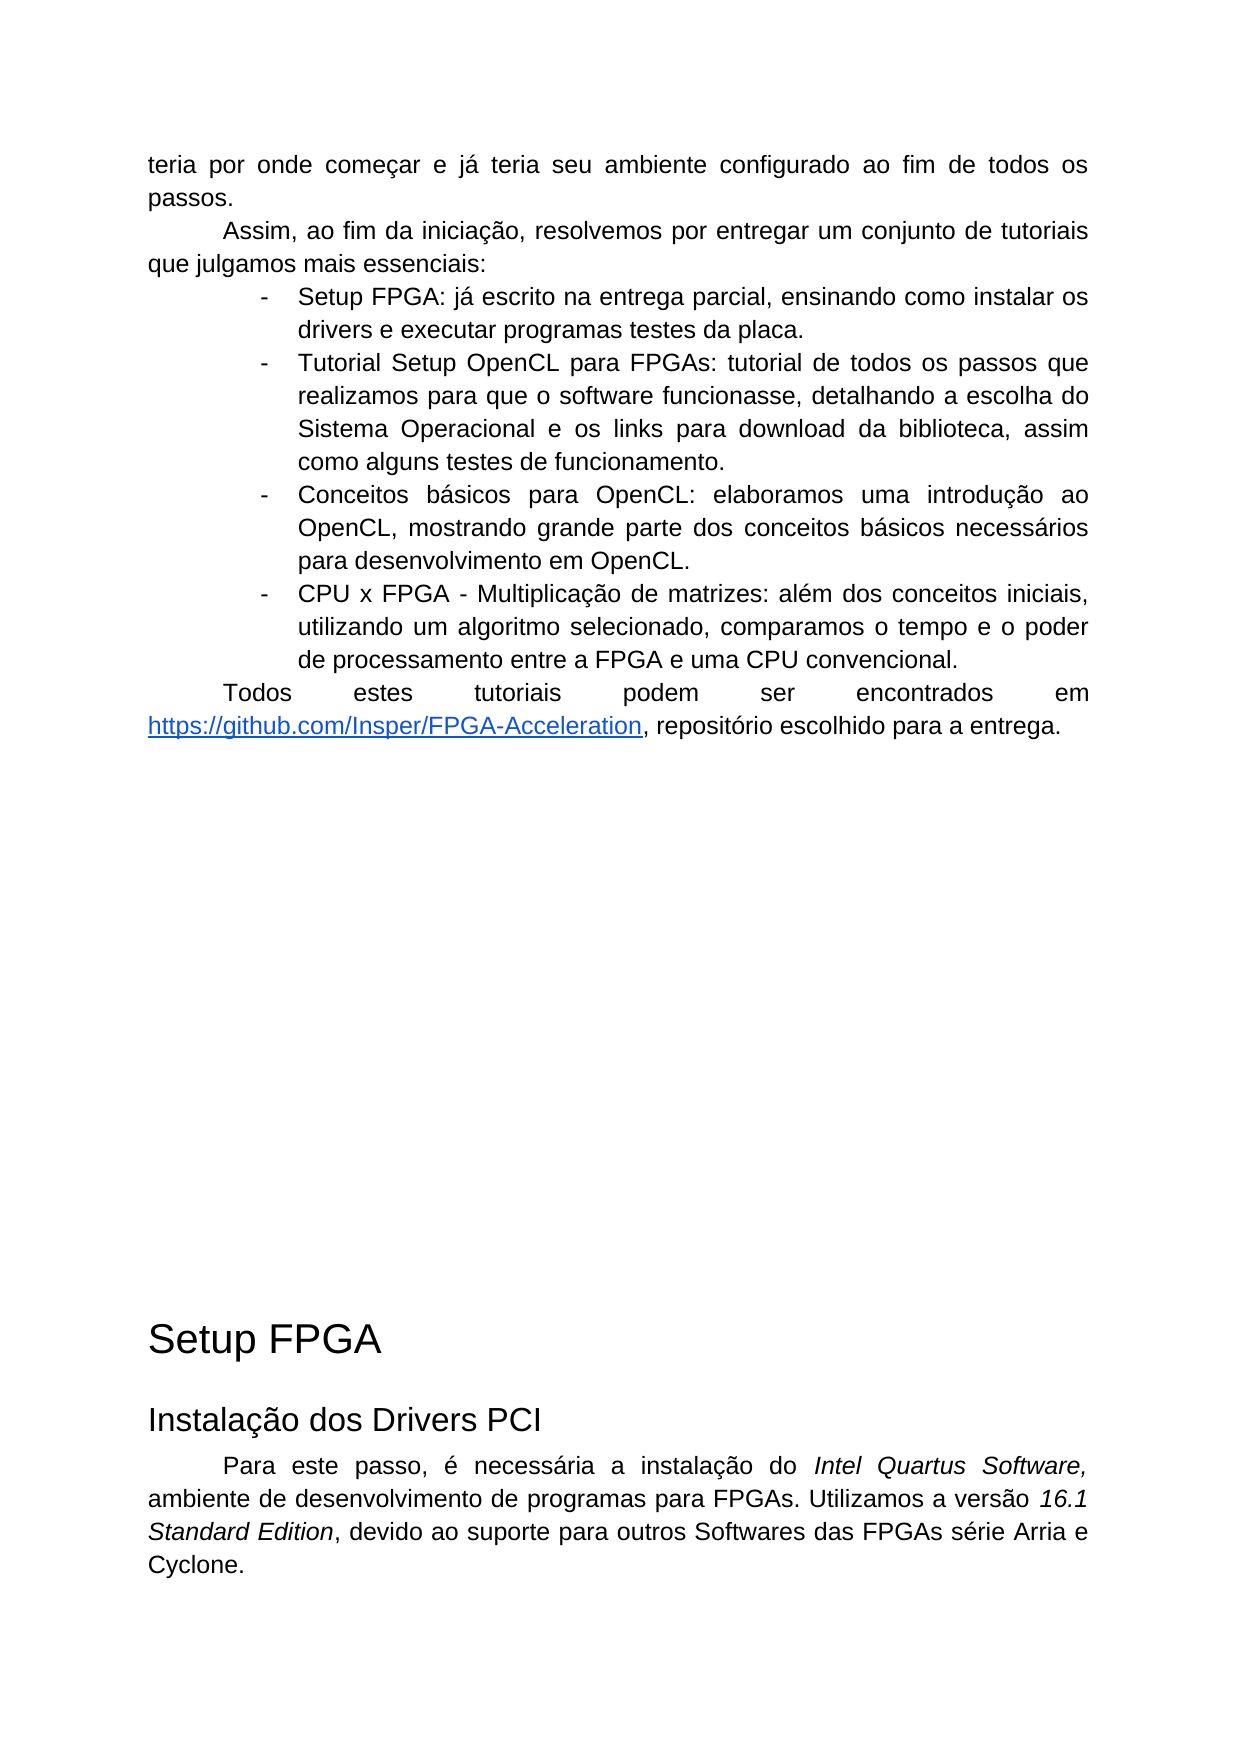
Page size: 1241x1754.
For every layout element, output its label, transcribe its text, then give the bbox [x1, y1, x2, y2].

text Todos estes tutoriais podem ser encontrados em https://github.com/Insper/FPGA-Acceleration, repositório escolhido para a entrega. [148, 678, 1090, 740]
list CPU x FPGA - Multiplicação de matrizes: além dos conceitos iniciais, utilizando um algoritmo selecionado, comparamos o tempo e o poder de processamento entre a FPGA e uma CPU convencional. [260, 579, 1090, 674]
list Tutorial Setup OpenCL para FPGAs: tutorial de todos os passos que realizamos para que o software funcionasse, detalhando a escolha do Sistema Operacional e os links para download da biblioteca, assim como alguns testes de funcionamento. [260, 348, 1090, 476]
subtitle Setup FPGA [148, 1314, 1090, 1362]
list Conceitos básicos para OpenCL: elaboramos uma introdução ao OpenCL, mostrando grande parte dos conceitos básicos necessários para desenvolvimento em OpenCL. [260, 480, 1090, 575]
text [148, 150, 1090, 212]
text Para este passo, é necessária a instalação do Intel Quartus Software, ambiente de desenvolvimento de programas para FPGAs. Utilizamos a versão 16.1 Standard Edition, devido ao suporte para outros Softwares das FPGAs série Arria e Cyclone. [148, 1451, 1090, 1578]
subtitle Instalação dos Drivers PCI [148, 1400, 1090, 1438]
text Assim, ao fim da iniciação, resolvemos por entregar um conjunto de tutoriais que julgamos mais essenciais: [148, 216, 1090, 278]
list Setup FPGA: já escrito na entrega parcial, ensinando como instalar os drivers e executar programas testes da placa. [260, 282, 1090, 344]
